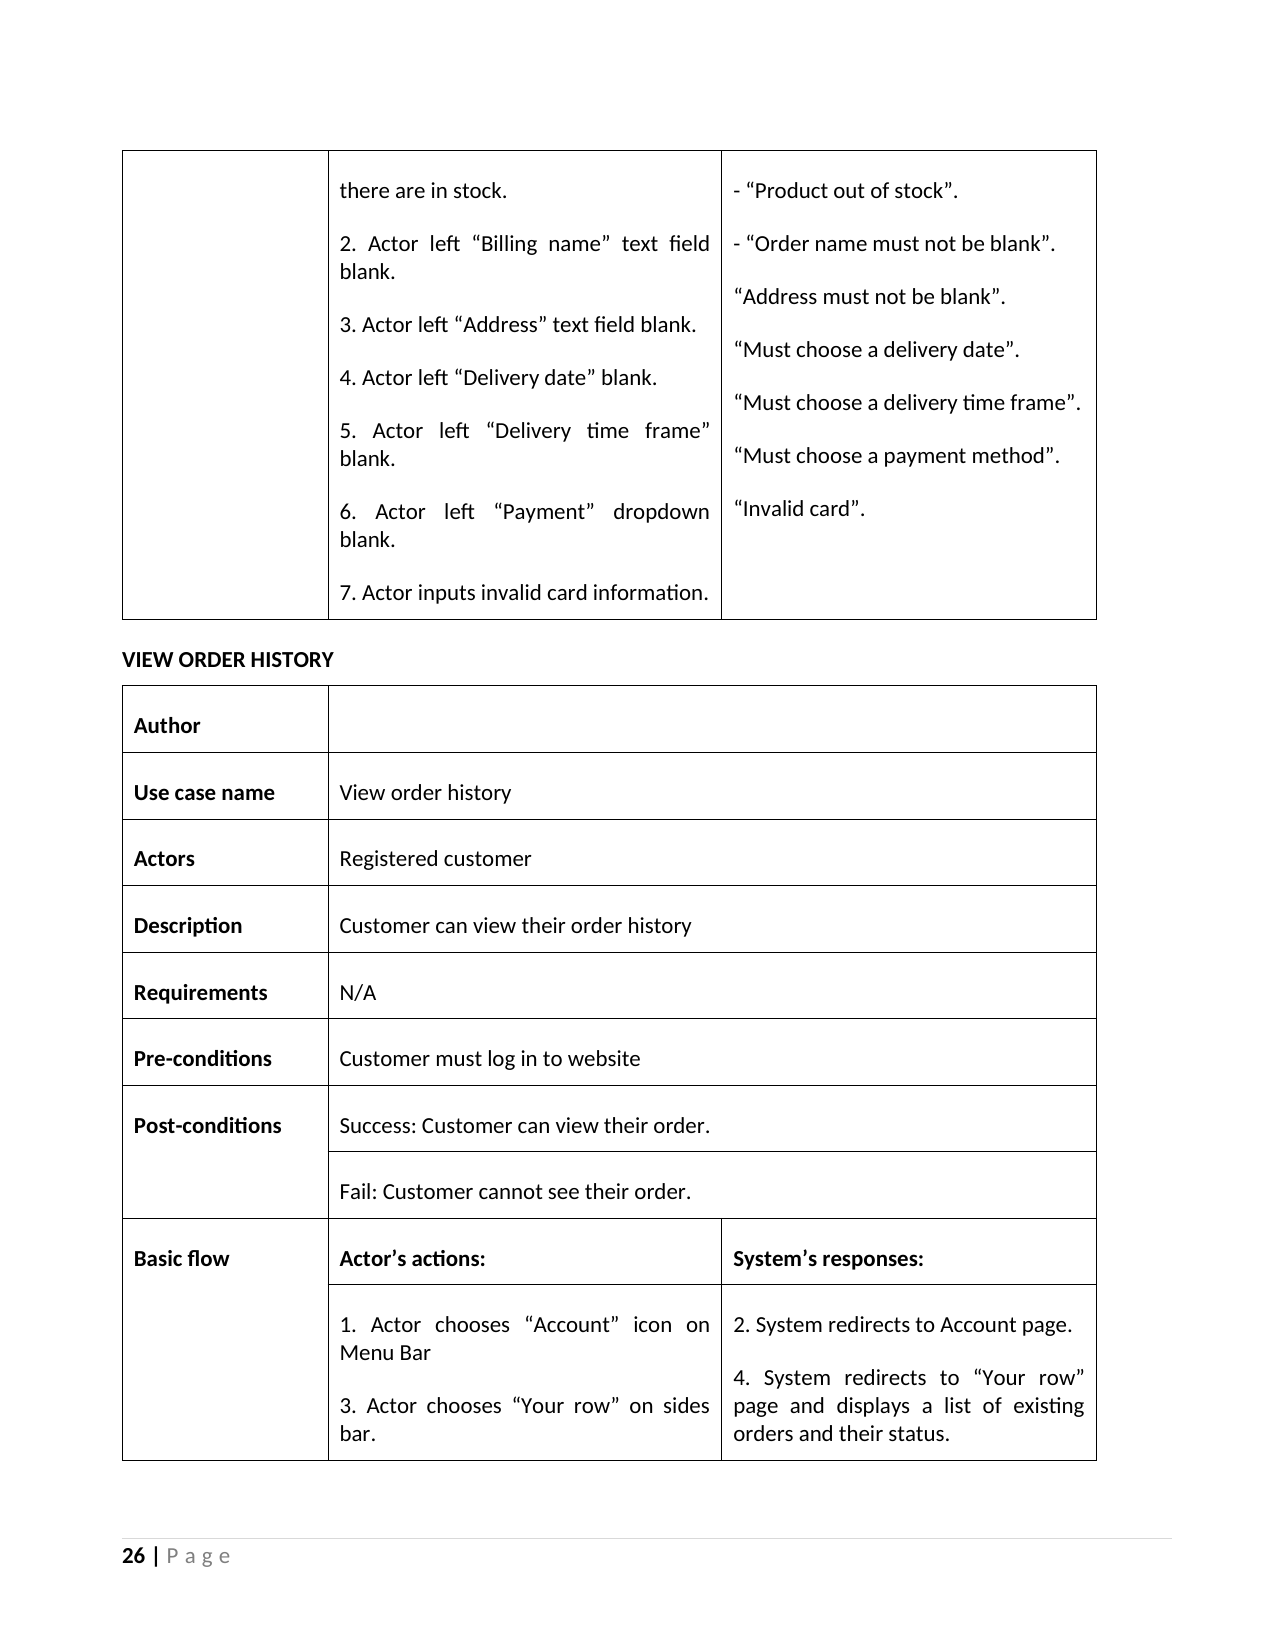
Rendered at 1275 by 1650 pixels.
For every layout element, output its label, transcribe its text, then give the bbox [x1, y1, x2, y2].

table_cell Actor’s actions: [329, 1219, 721, 1284]
table_cell Fail: Customer cannot see their order. [329, 1152, 1096, 1218]
table_header [329, 686, 1096, 752]
table_cell Basic flow [123, 1219, 328, 1460]
table_cell Customer must log in to website [329, 1019, 1096, 1085]
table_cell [722, 1285, 1096, 1460]
table_cell Post-conditions [123, 1086, 328, 1218]
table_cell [329, 1285, 721, 1460]
text VIEW ORDER HISTORY [122, 645, 1172, 673]
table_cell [329, 151, 721, 619]
table_cell Actors [123, 820, 328, 885]
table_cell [722, 151, 1096, 619]
table_cell Pre-conditions [123, 1019, 328, 1085]
table_cell N/A [329, 953, 1096, 1018]
table_cell System’s responses: [722, 1219, 1096, 1284]
table_cell Description [123, 886, 328, 952]
table_cell Success: Customer can view their order. [329, 1086, 1096, 1151]
table_header Author [123, 686, 328, 752]
table_cell Customer can view their order history [329, 886, 1096, 952]
table_cell View order history [329, 753, 1096, 818]
table_cell Registered customer [329, 820, 1096, 885]
table_cell Use case name [123, 753, 328, 818]
table_cell Requirements [123, 953, 328, 1018]
